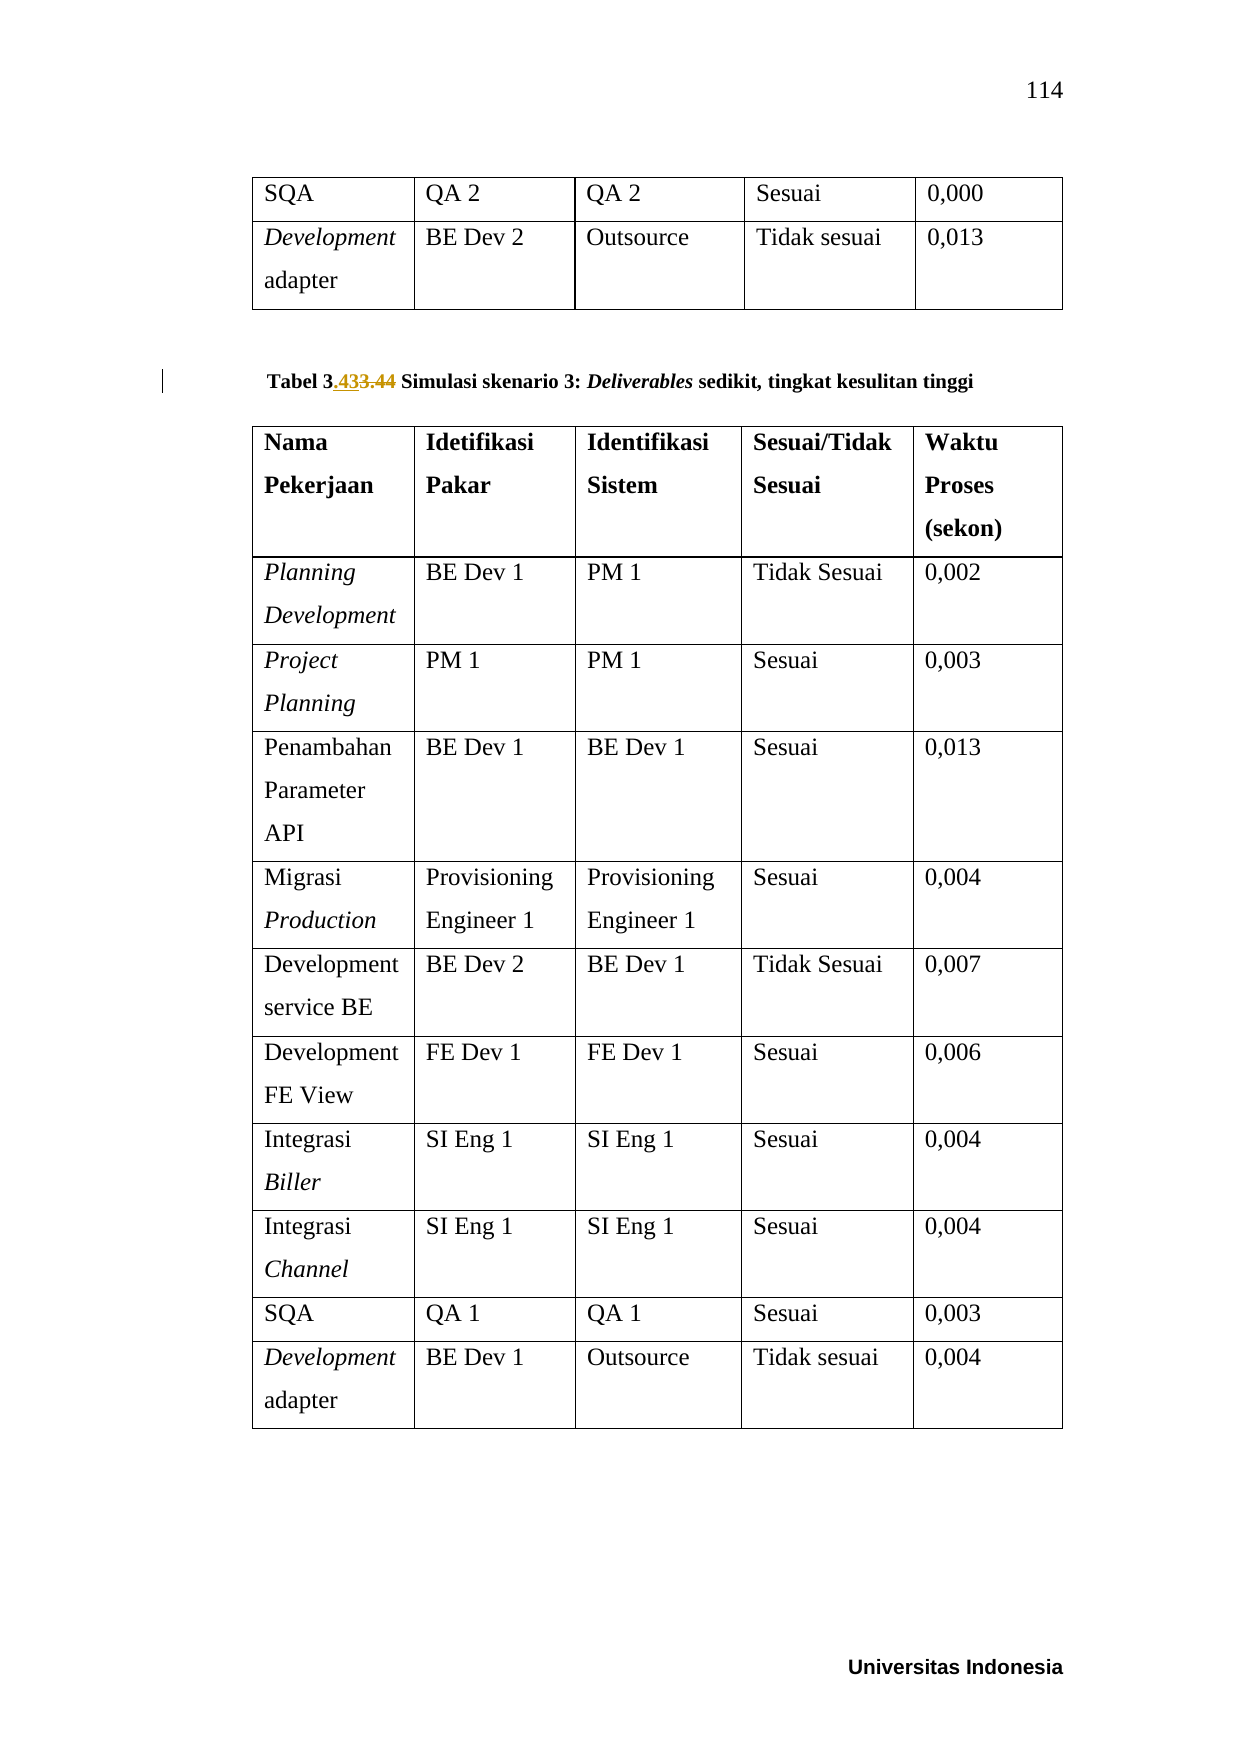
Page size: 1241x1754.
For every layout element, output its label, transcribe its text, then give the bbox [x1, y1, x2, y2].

table_cell 0,003 [914, 1298, 1062, 1341]
table_cell 0,007 [914, 949, 1062, 1036]
table_cell Development FE View [253, 1037, 414, 1123]
table_cell BE Dev 1 [415, 1342, 575, 1428]
table_cell FE Dev 1 [576, 1037, 741, 1123]
table_cell 0,013 [916, 222, 1062, 308]
table_cell Penambahan Parameter API [253, 732, 414, 861]
table_cell Sesuai [742, 1124, 913, 1210]
table_cell Development adapter [253, 222, 414, 308]
table_cell PM 1 [576, 558, 741, 644]
table_cell 0,003 [914, 645, 1062, 731]
table_cell Project Planning [253, 645, 414, 731]
table_cell 0,013 [914, 732, 1062, 861]
table_cell Integrasi Biller [253, 1124, 414, 1210]
table_cell Outsource [576, 222, 744, 308]
table_cell Tidak sesuai [742, 1342, 913, 1428]
table_cell BE Dev 2 [415, 222, 574, 308]
table_cell PM 1 [415, 645, 575, 731]
table_cell Planning Development [253, 558, 414, 644]
table_cell 0,004 [914, 862, 1062, 948]
table_cell FE Dev 1 [415, 1037, 575, 1123]
table_cell Migrasi Production [253, 862, 414, 948]
table_cell SI Eng 1 [576, 1211, 741, 1297]
table_cell Sesuai [742, 645, 913, 731]
table_cell Provisioning Engineer 1 [415, 862, 575, 948]
table_cell BE Dev 2 [415, 949, 575, 1036]
table_cell QA 2 [576, 178, 744, 221]
table_cell Development adapter [253, 1342, 414, 1428]
table_header Sesuai/Tidak Sesuai [742, 427, 913, 556]
table_cell 0,000 [916, 178, 1062, 221]
table_cell Tidak sesuai [745, 222, 915, 308]
text Tabel 3 Simulasi skenario 3: Deliverables sedikit, tingkat kesulitan tinggi [177, 369, 1063, 393]
table_cell Development service BE [253, 949, 414, 1036]
table_cell BE Dev 1 [576, 732, 741, 861]
table_cell 0,004 [914, 1342, 1062, 1428]
table_cell Outsource [576, 1342, 741, 1428]
table_cell BE Dev 1 [415, 558, 575, 644]
table_cell SQA [253, 178, 414, 221]
table_cell 0,004 [914, 1124, 1062, 1210]
table_header Identifikasi Sistem [576, 427, 741, 556]
table_cell 0,004 [914, 1211, 1062, 1297]
table_cell Sesuai [742, 1037, 913, 1123]
table_cell QA 1 [576, 1298, 741, 1341]
table_cell Integrasi Channel [253, 1211, 414, 1297]
table_cell SI Eng 1 [415, 1124, 575, 1210]
table_cell Sesuai [742, 1298, 913, 1341]
table_cell Sesuai [742, 732, 913, 861]
table_cell QA 2 [415, 178, 574, 221]
table_cell 0,006 [914, 1037, 1062, 1123]
table_cell Sesuai [745, 178, 915, 221]
table_header Idetifikasi Pakar [415, 427, 575, 556]
table_cell Sesuai [742, 1211, 913, 1297]
table_cell Sesuai [742, 862, 913, 948]
table_cell Tidak Sesuai [742, 558, 913, 644]
table_cell SI Eng 1 [576, 1124, 741, 1210]
table_header Nama Pekerjaan [253, 427, 414, 556]
table_cell PM 1 [576, 645, 741, 731]
table_cell BE Dev 1 [576, 949, 741, 1036]
table_cell Provisioning Engineer 1 [576, 862, 741, 948]
table_cell 0,002 [914, 558, 1062, 644]
table_cell SI Eng 1 [415, 1211, 575, 1297]
table_header Waktu Proses (sekon) [914, 427, 1062, 556]
table_cell QA 1 [415, 1298, 575, 1341]
table_cell SQA [253, 1298, 414, 1341]
table_cell BE Dev 1 [415, 732, 575, 861]
table_cell Tidak Sesuai [742, 949, 913, 1036]
